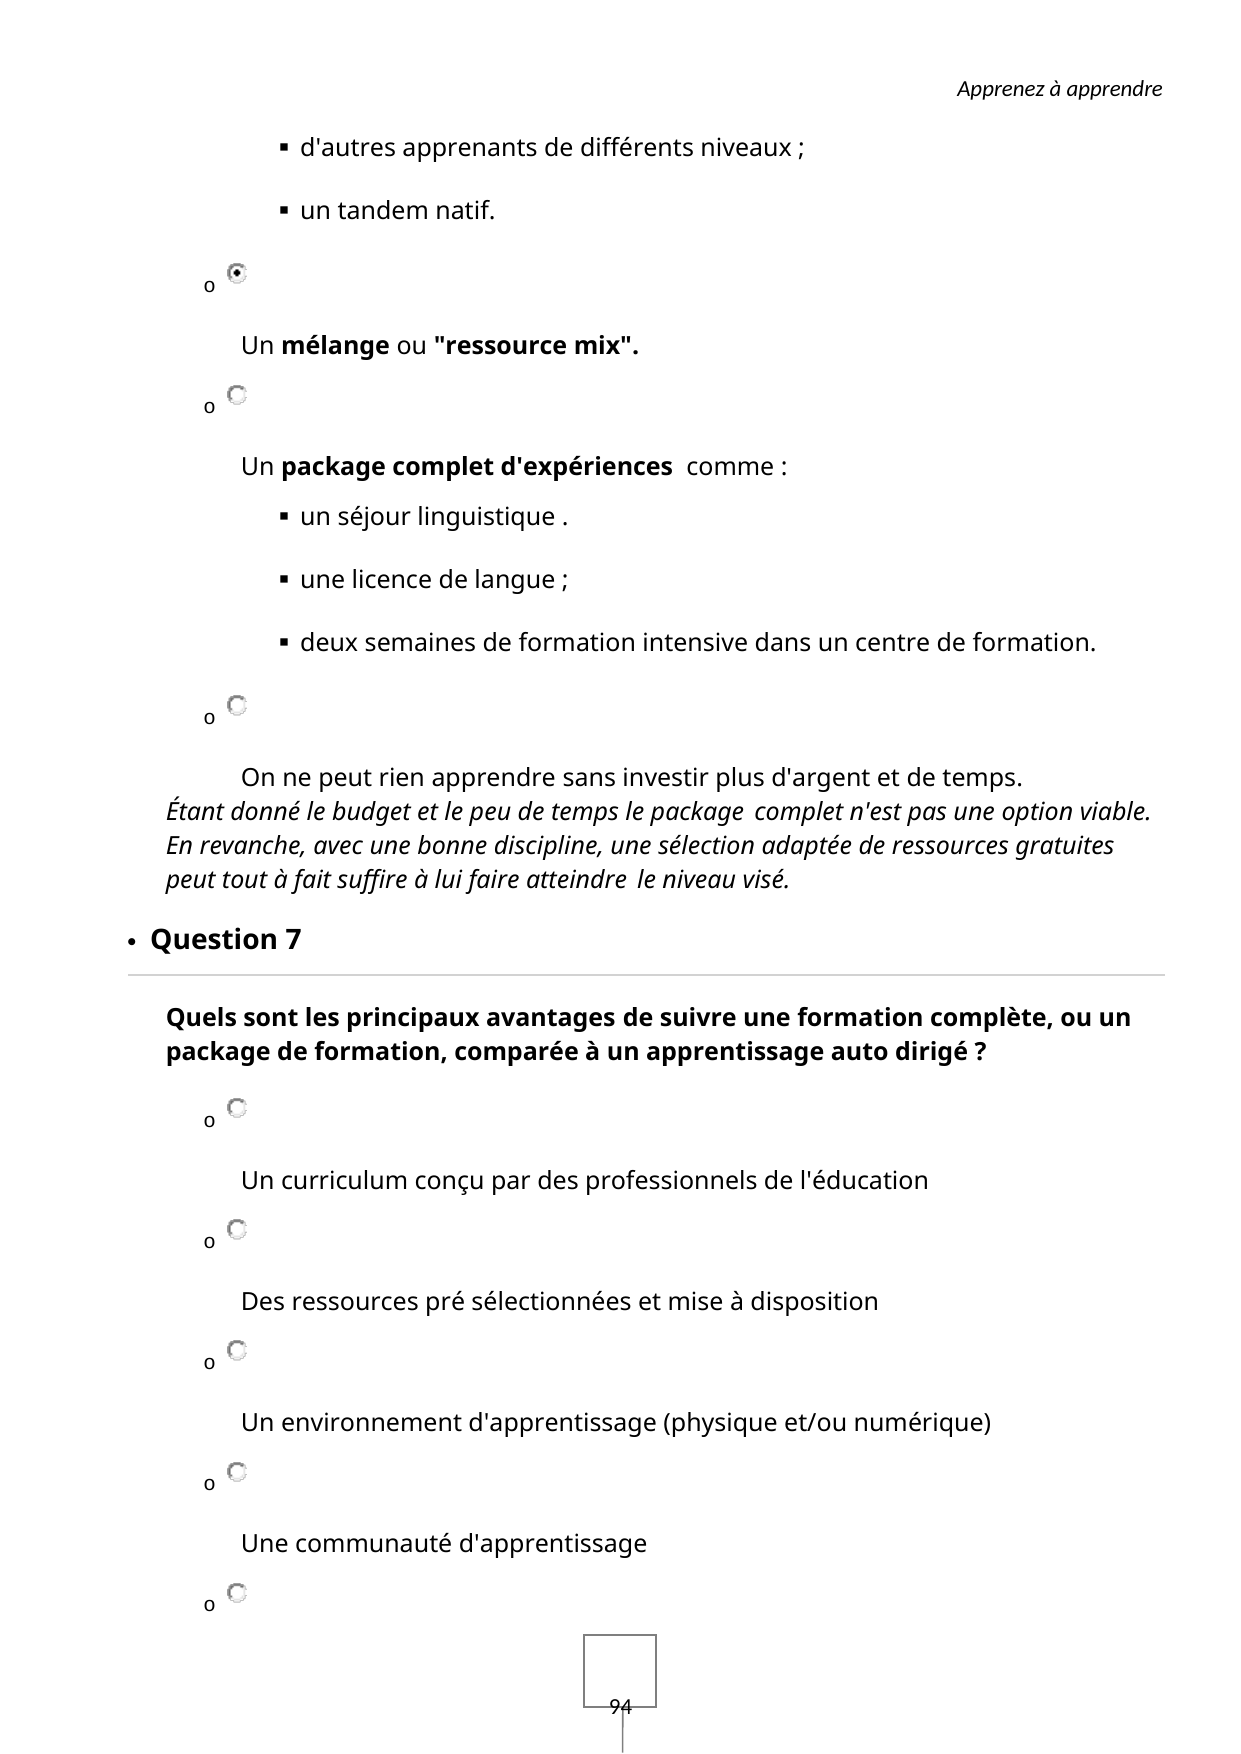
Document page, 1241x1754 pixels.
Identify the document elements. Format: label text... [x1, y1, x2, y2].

text Étant donné le budget et le peu de temps le package complet n'est pas une option viable. En revanche, avec une bonne discipline, une sélection adaptée de ressources gratuites peut tout à fait suffire à lui faire atteindre le niveau visé. [166, 794, 1165, 896]
list une licence de langue ; [278, 562, 1165, 596]
text Une communauté d'apprentissage [241, 1526, 1165, 1560]
text Un curriculum conçu par des professionnels de l'éducation [241, 1162, 1165, 1196]
text Quels sont les principaux avantages de suivre une formation complète, ou un package de formation, comparée à un apprentissage auto dirigé ? [166, 999, 1165, 1067]
text Un mélange ou "ressource mix". [241, 328, 1165, 362]
text On ne peut rien apprendre sans investir plus d'argent et de temps. [241, 760, 1165, 794]
list un tandem natif. [278, 193, 1165, 227]
subtitle Question 7 [128, 919, 1165, 974]
list un séjour linguistique . [278, 498, 1165, 533]
list deux semaines de formation intensive dans un centre de formation. [278, 625, 1165, 659]
list d'autres apprenants de différents niveaux ; [278, 130, 1165, 164]
text Un package complet d'expériences comme : [241, 449, 1165, 483]
text Des ressources pré sélectionnées et mise à disposition [241, 1283, 1165, 1318]
text Un environnement d'apprentissage (physique et/ou numérique) [241, 1405, 1165, 1439]
